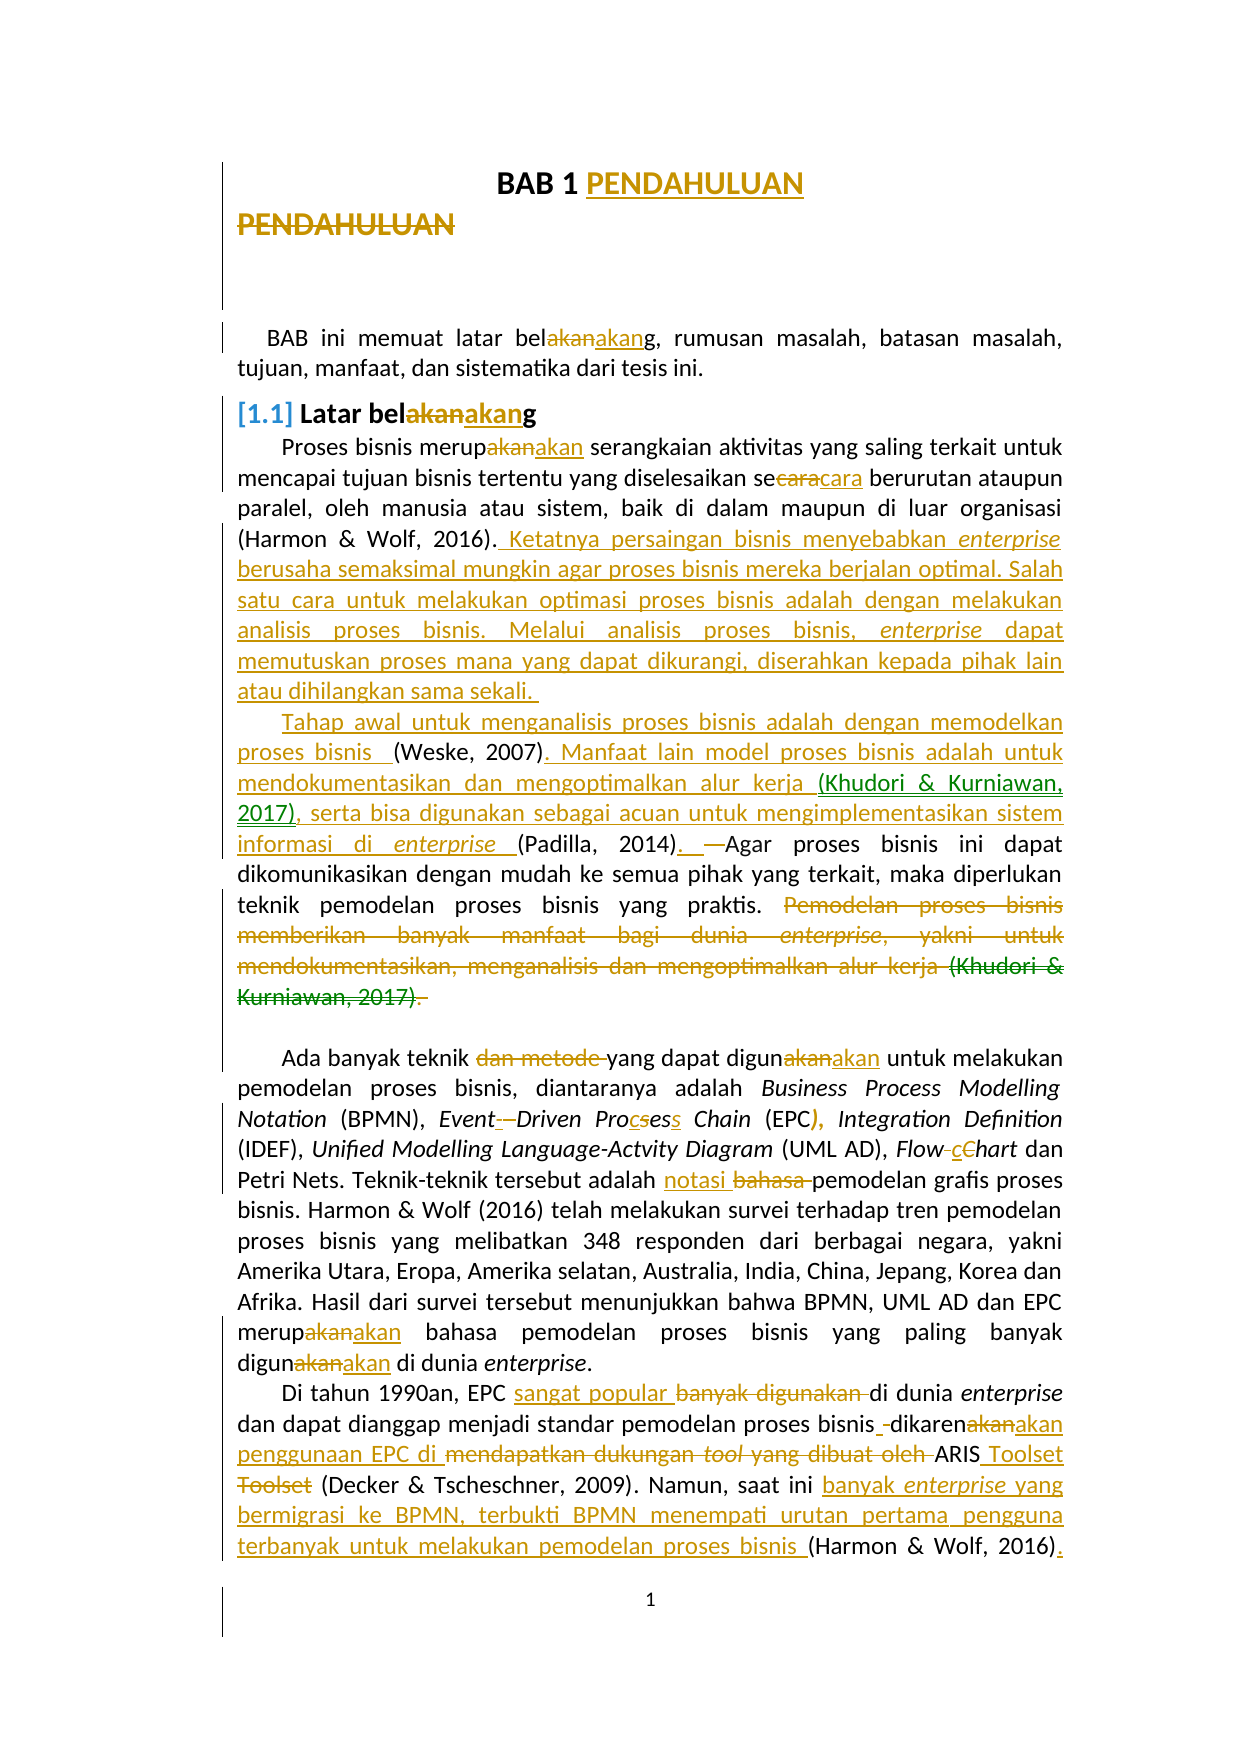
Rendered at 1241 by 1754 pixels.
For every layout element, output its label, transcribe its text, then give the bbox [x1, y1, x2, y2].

text Proses bisnis merup serangkaian aktivitas yang saling terkait untuk mencapai tujuan bisnis tertentu yang diselesaikan se berurutan ataupun paralel, oleh manusia atau sistem, baik di dalam maupun di luar organisasi (Harmon & Wolf, 2016). [237, 673, 1063, 706]
text Ada banyak teknik yang dapat digun untuk melakukan pemodelan proses bisnis, diantaranya adalah Business Process Modelling Notation (BPMN), EventDriven Proes Chain (EPC), Integration Definition (IDEF), Unified Modelling Language-Actvity Diagram (UML AD), Flowhart dan Petri Nets. Teknik-teknik tersebut adalah pemodelan grafis proses bisnis. Harmon & Wolf (2016) telah melakukan survei terhadap tren pemodelan proses bisnis yang melibatkan 348 responden dari berbagai negara, yakni Amerika Utara, Eropa, Amerika selatan, Australia, India, China, Jepang, Korea dan Afrika. Hasil dari survei tersebut menunjukkan bahwa BPMN, UML AD dan EPC merup bahasa pemodelan proses bisnis yang paling banyak digun di dunia enterprise. [237, 1042, 1063, 1377]
text Proses bisnis merup serangkaian aktivitas yang saling terkait untuk mencapai tujuan bisnis tertentu yang diselesaikan se berurutan ataupun paralel, oleh manusia atau sistem, baik di dalam maupun di luar organisasi (Harmon & Wolf, 2016). [237, 431, 1063, 579]
text (Weske, 2007)(Padilla, 2014)Agar proses bisnis ini dapat dikomunikasikan dengan mudah ke semua pihak yang terkait, maka diperlukan teknik pemodelan proses bisnis yang praktis. [237, 967, 1063, 1011]
text BAB ini memuat latar belg, rumusan masalah, batasan masalah, tujuan, manfaat, dan sistematika dari tesis ini. [237, 322, 1063, 383]
text Proses bisnis merup serangkaian aktivitas yang saling terkait untuk mencapai tujuan bisnis tertentu yang diselesaikan se berurutan ataupun paralel, oleh manusia atau sistem, baik di dalam maupun di luar organisasi (Harmon & Wolf, 2016). [237, 611, 1063, 640]
text Proses bisnis merup serangkaian aktivitas yang saling terkait untuk mencapai tujuan bisnis tertentu yang diselesaikan se berurutan ataupun paralel, oleh manusia atau sistem, baik di dalam maupun di luar organisasi (Harmon & Wolf, 2016). [237, 581, 1063, 610]
text (Weske, 2007)(Padilla, 2014)Agar proses bisnis ini dapat dikomunikasikan dengan mudah ke semua pihak yang terkait, maka diperlukan teknik pemodelan proses bisnis yang praktis. [237, 794, 1063, 824]
text (Weske, 2007)(Padilla, 2014)Agar proses bisnis ini dapat dikomunikasikan dengan mudah ke semua pihak yang terkait, maka diperlukan teknik pemodelan proses bisnis yang praktis. [237, 938, 1063, 966]
text (Weske, 2007)(Padilla, 2014)Agar proses bisnis ini dapat dikomunikasikan dengan mudah ke semua pihak yang terkait, maka diperlukan teknik pemodelan proses bisnis yang praktis. [237, 706, 1063, 793]
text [237, 1526, 1063, 1561]
subtitle Latar belg [237, 396, 1063, 431]
text Proses bisnis merup serangkaian aktivitas yang saling terkait untuk mencapai tujuan bisnis tertentu yang diselesaikan se berurutan ataupun paralel, oleh manusia atau sistem, baik di dalam maupun di luar organisasi (Harmon & Wolf, 2016). [237, 642, 1063, 671]
text (Weske, 2007)(Padilla, 2014)Agar proses bisnis ini dapat dikomunikasikan dengan mudah ke semua pihak yang terkait, maka diperlukan teknik pemodelan proses bisnis yang praktis. [237, 824, 1063, 936]
